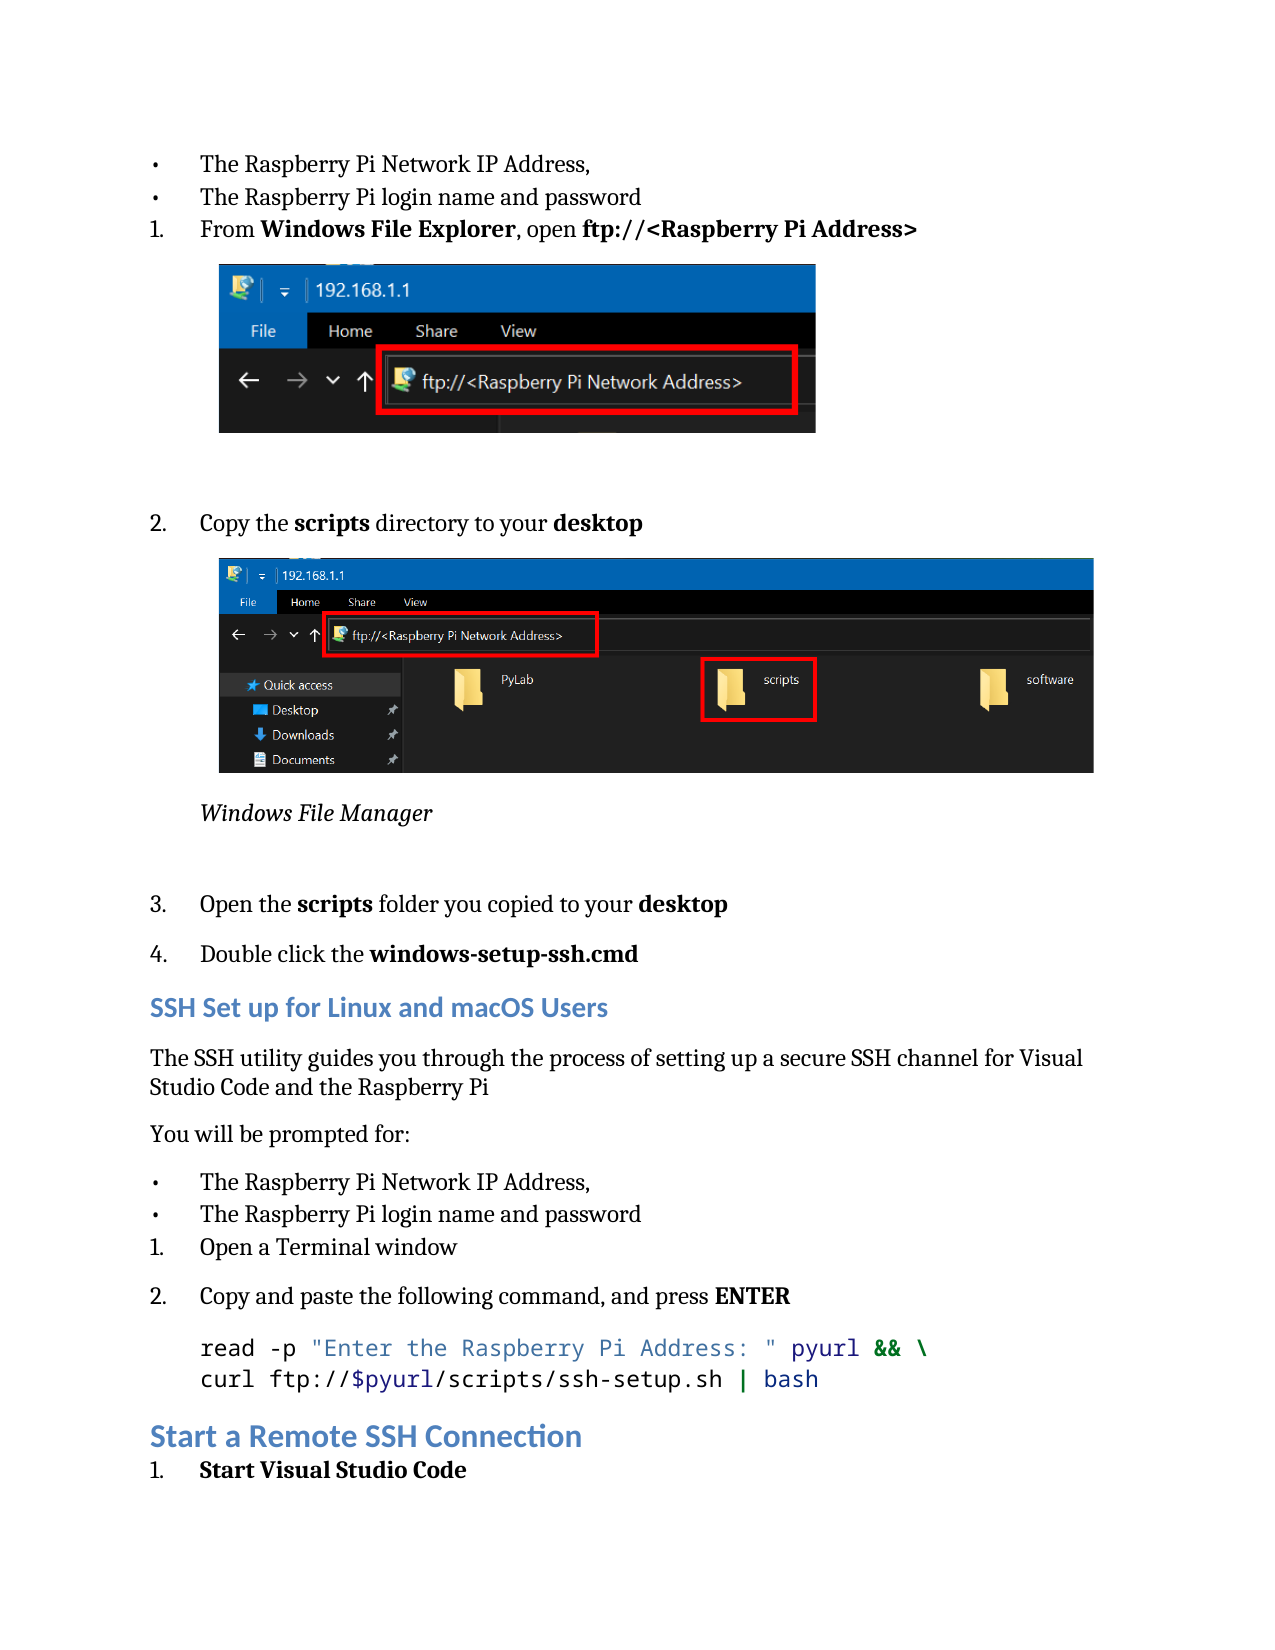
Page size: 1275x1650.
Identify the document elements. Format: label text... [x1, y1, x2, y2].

list Copy the scripts directory to your desktop [150, 509, 1125, 538]
subtitle SSH Set up for Linux and macOS Users [150, 989, 1125, 1025]
picture [218, 264, 816, 433]
list The Raspberry Pi Network IP Address, [150, 1167, 1125, 1196]
list Windows File Manager [150, 799, 1125, 828]
list Double click the windows-setup-ssh.cmd [150, 940, 1125, 968]
list From Windows File Explorer, open ftp://<Raspberry Pi Address> [150, 215, 1125, 244]
subtitle Start a Remote SSH Connection [150, 1415, 1125, 1456]
list Copy and paste the following command, and press ENTER [150, 1282, 1125, 1311]
list The Raspberry Pi login name and password [150, 182, 1125, 211]
text The SSH utility guides you through the process of setting up a secure SSH channel for Visual Studio Code and the Raspberry Pi [150, 1044, 1125, 1101]
list The Raspberry Pi Network IP Address, [150, 150, 1125, 179]
list Open a Terminal window [150, 1232, 1125, 1261]
list Start Visual Studio Code [150, 1456, 1125, 1484]
text You will be prompted for: [150, 1120, 1125, 1149]
picture [218, 558, 1094, 773]
list The Raspberry Pi login name and password [150, 1200, 1125, 1229]
list read -p "Enter the Raspberry Pi Address: " pyurl && \ curl ftp://$pyurl/scripts/ssh-setup.sh | bash [150, 1332, 1125, 1394]
list Open the scripts folder you copied to your desktop [150, 890, 1125, 919]
